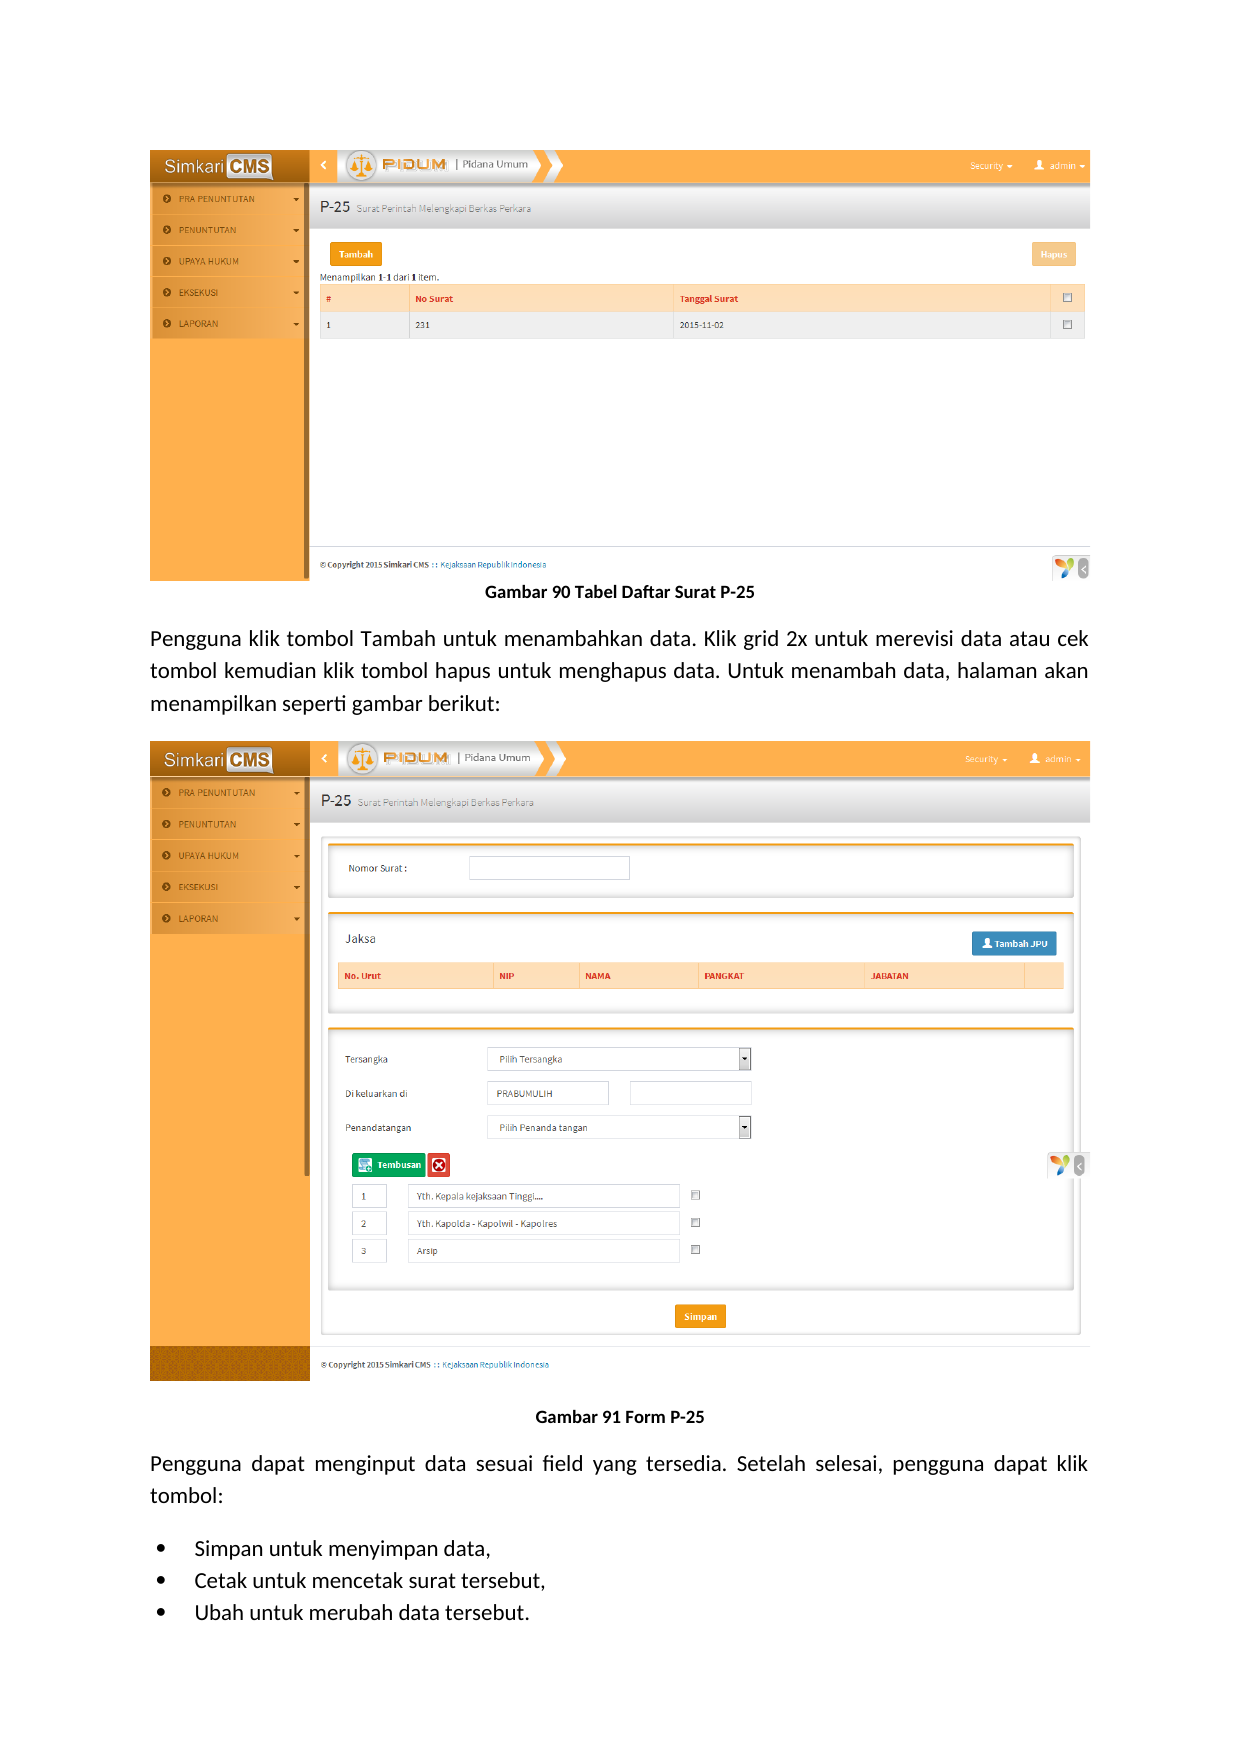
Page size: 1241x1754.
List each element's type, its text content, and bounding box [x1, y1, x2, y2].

list Ubah untuk merubah data tersebut. [157, 1598, 1090, 1626]
text Pengguna dapat menginput data sesuai field yang tersedia. Setelah selesai, pengguna dapat klik tombol: [150, 1449, 1090, 1509]
text Gambar 90 Tabel Daftar Surat P-25 [150, 581, 1090, 604]
list Cetak untuk mencetak surat tersebut, [157, 1566, 1090, 1594]
picture [150, 741, 1091, 1381]
text Gambar 91 Form P-25 [150, 1405, 1090, 1428]
picture [150, 150, 1091, 581]
list Simpan untuk menyimpan data, [157, 1534, 1090, 1562]
text Pengguna klik tombol Tambah untuk menambahkan data. Klik grid 2x untuk merevisi data atau cek tombol kemudian klik tombol hapus untuk menghapus data. Untuk menambah data, halaman akan menampilkan seperti gambar berikut: [150, 624, 1090, 717]
